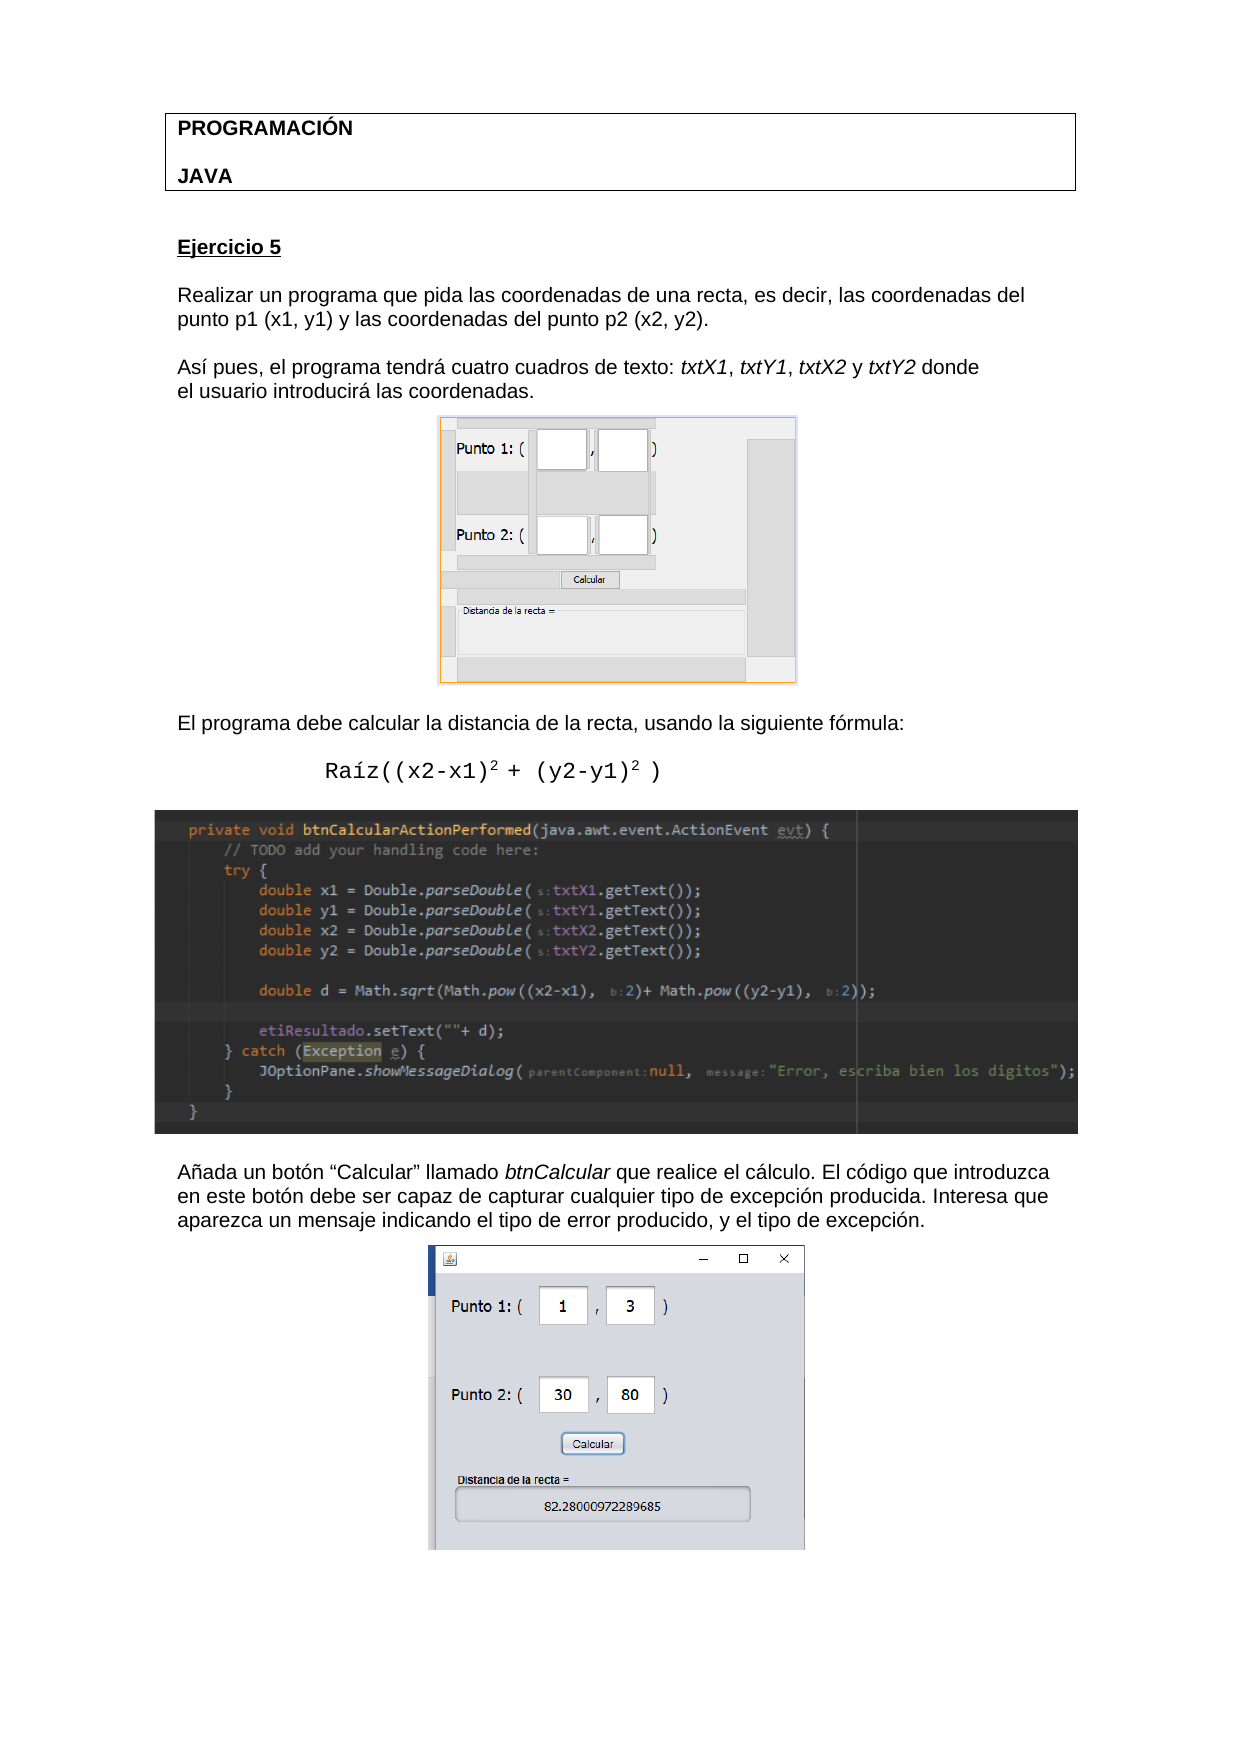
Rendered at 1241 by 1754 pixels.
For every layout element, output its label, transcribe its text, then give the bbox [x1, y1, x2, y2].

picture [154, 810, 1078, 1134]
picture [428, 1245, 805, 1550]
text Añada un botón “Calcular” llamado btnCalcular que realice el cálculo. El código que introduzca en este botón debe ser capaz de capturar cualquier tipo de excepción producida. Interesa que aparezca un mensaje indicando el tipo de error producido, y el tipo de excepción. [177, 1160, 1050, 1232]
text Raíz((x2-x1)2 + (y2-y1)2 ) [324, 758, 1078, 785]
picture [432, 409, 802, 687]
text Así pues, el programa tendrá cuatro cuadros de texto: txtX1, txtY1, txtX2 y txtY2 donde el usuario introducirá las coordenadas. [177, 354, 997, 402]
subtitle Ejercicio 5 [177, 234, 1078, 258]
text El programa debe calcular la distancia de la recta, usando la siguiente fórmula: [177, 710, 1078, 734]
text Realizar un programa que pida las coordenadas de una recta, es decir, las coordenadas del punto p1 (x1, y1) y las coordenadas del punto p2 (x2, y2). [177, 283, 1028, 331]
